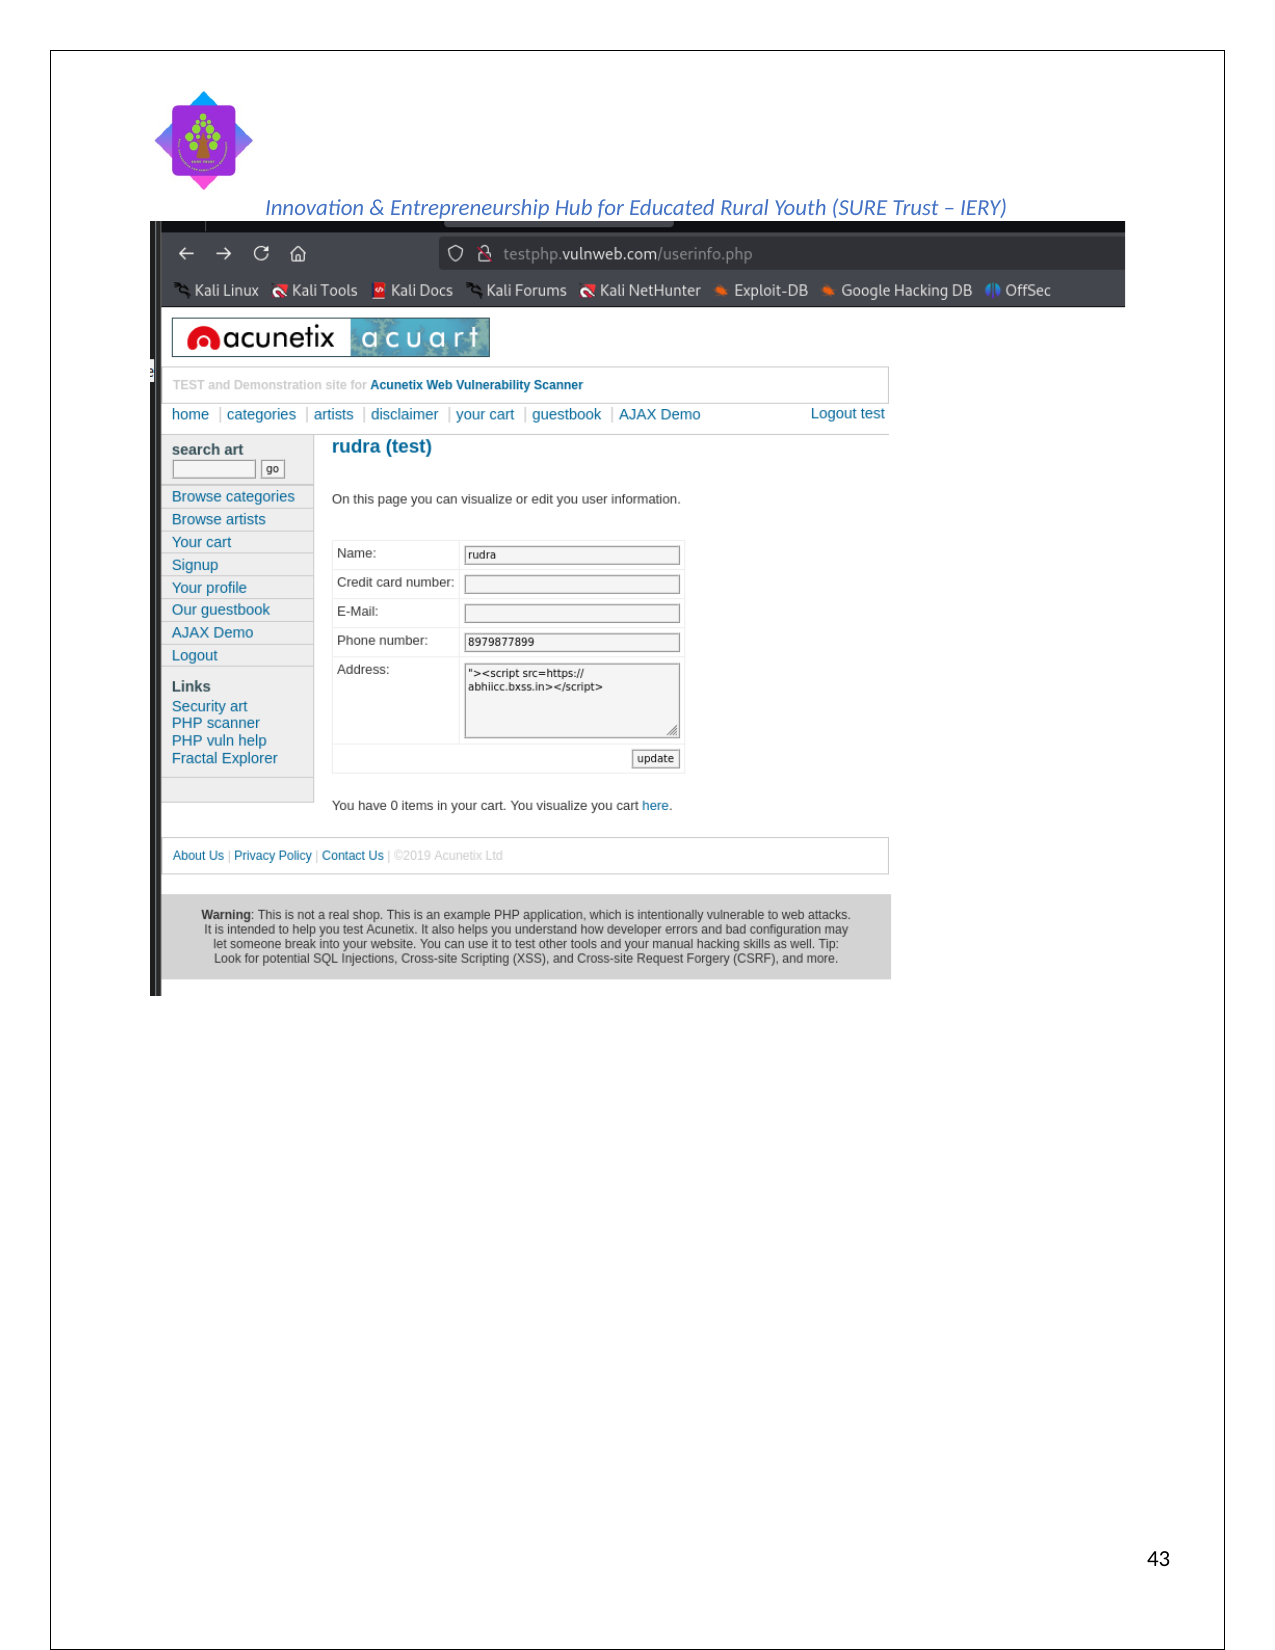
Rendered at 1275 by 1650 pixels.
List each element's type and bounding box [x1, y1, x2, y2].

picture [150, 88, 255, 194]
picture [150, 221, 1125, 996]
